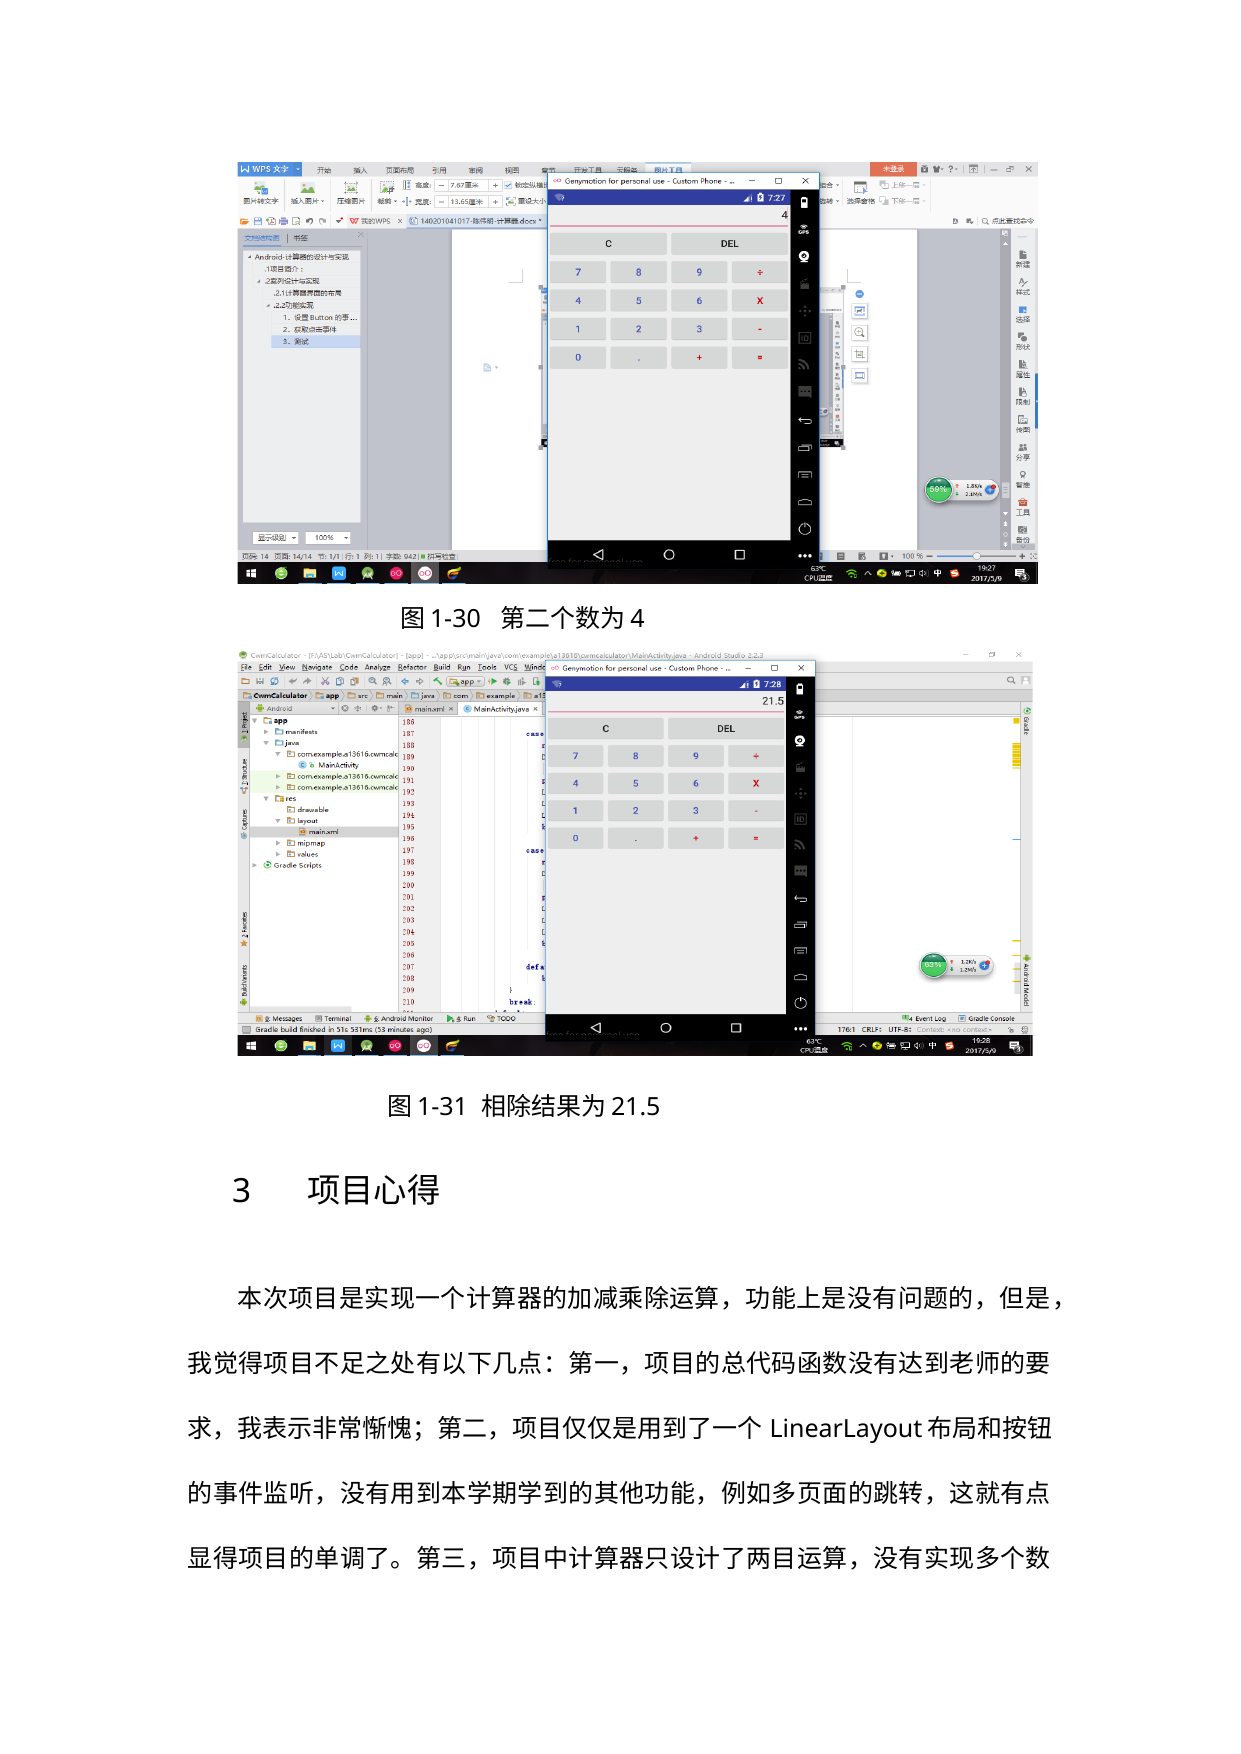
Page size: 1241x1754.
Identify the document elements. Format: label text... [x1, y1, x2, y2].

text 图1-31 相除结果为21.5 [187, 1072, 1053, 1137]
picture [237, 162, 1038, 584]
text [187, 1264, 1053, 1589]
picture [237, 649, 1033, 1056]
text 图1-30 第二个数为4 [187, 584, 1053, 649]
subtitle 项目心得 [211, 1164, 1053, 1212]
